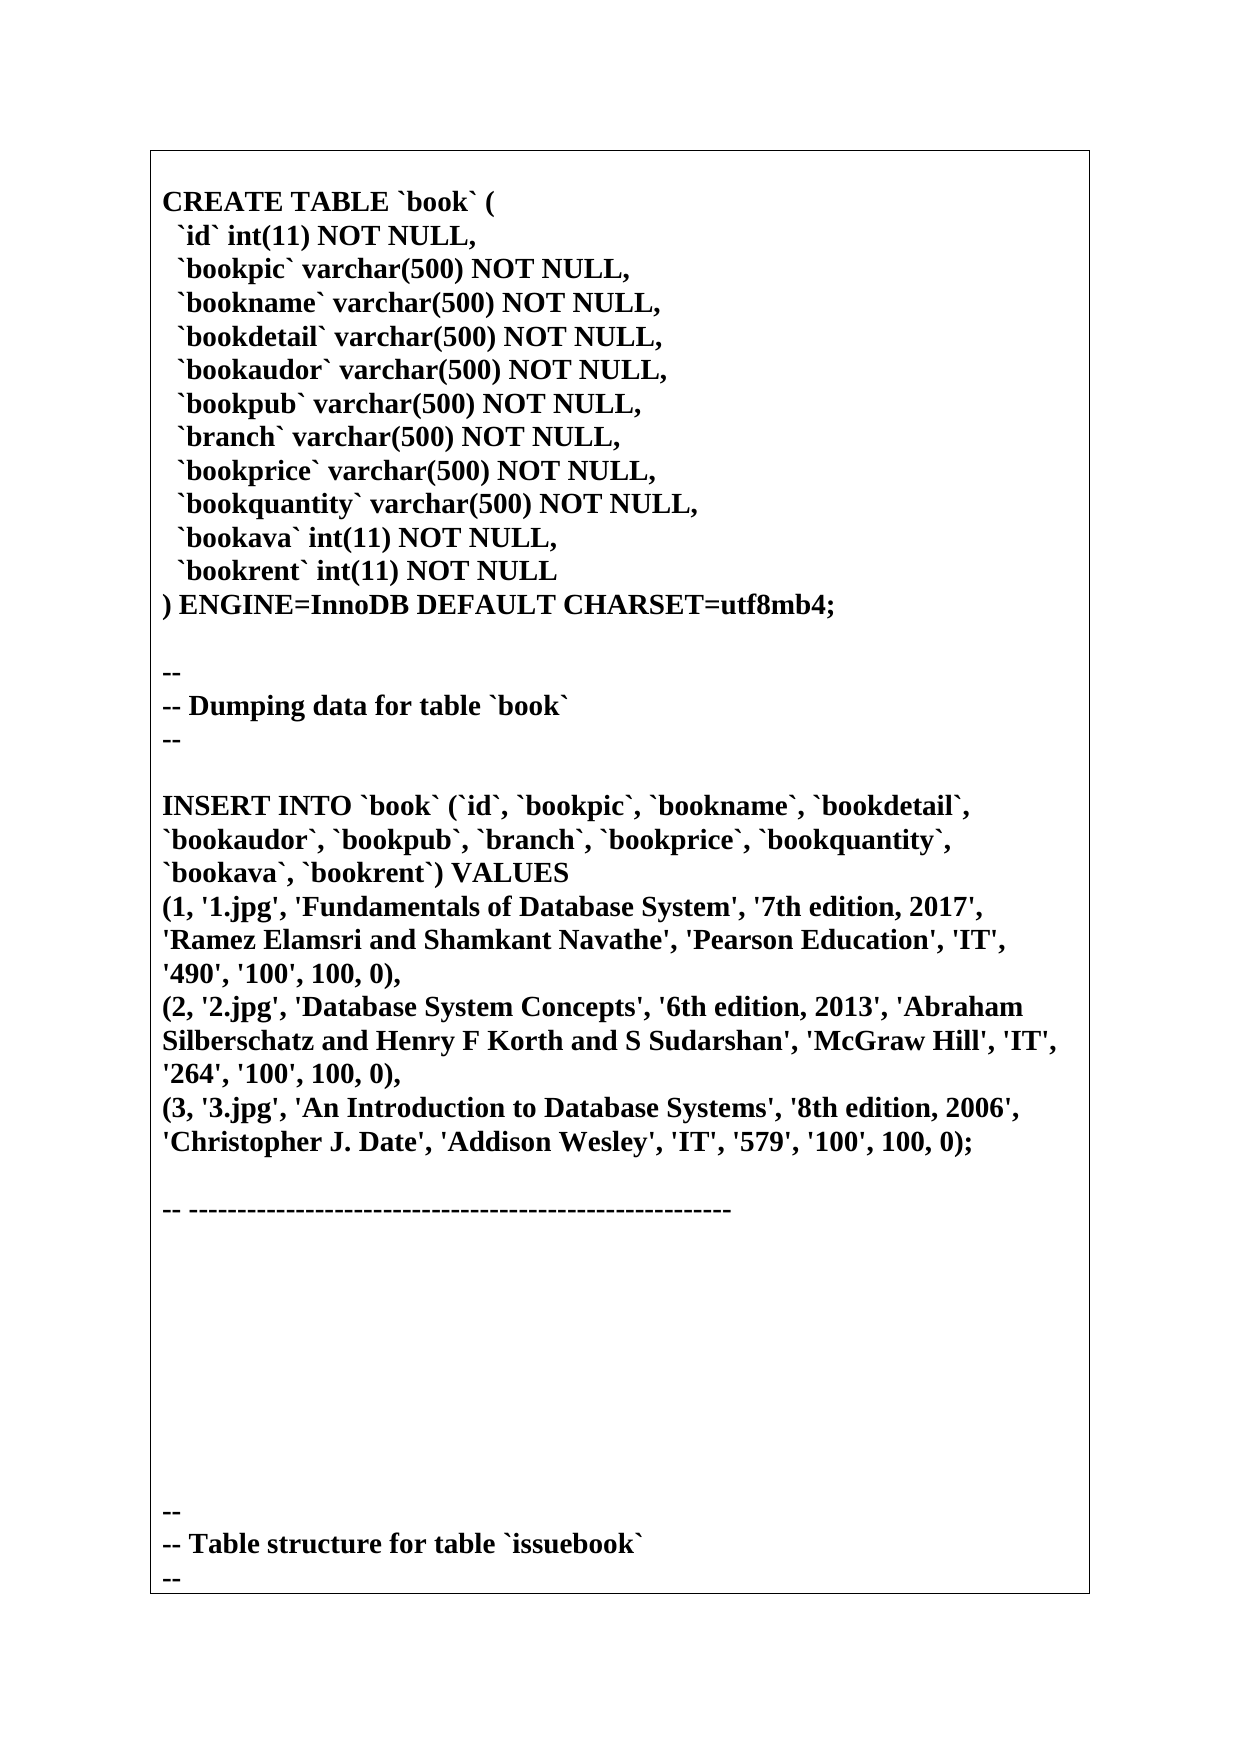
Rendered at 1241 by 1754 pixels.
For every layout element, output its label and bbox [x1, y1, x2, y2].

table_header [151, 151, 1089, 1593]
